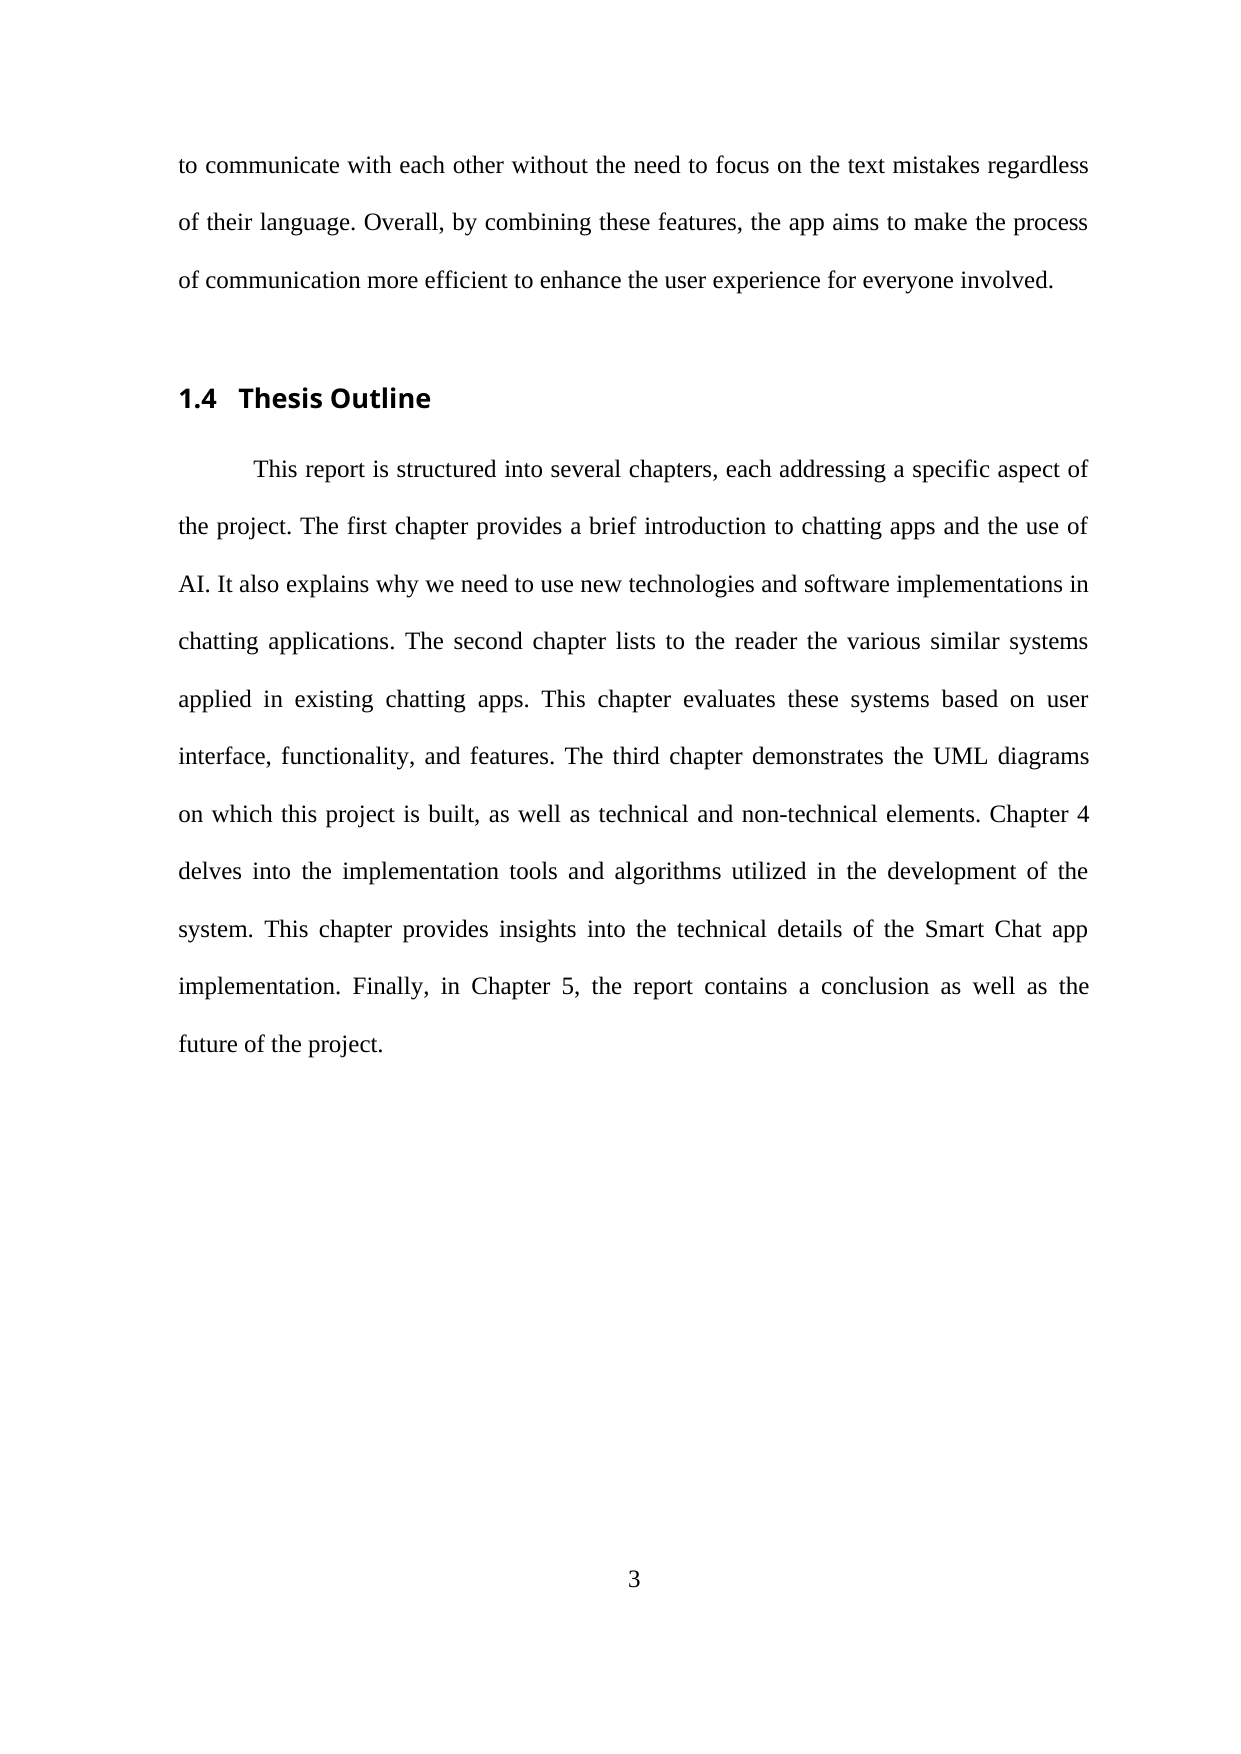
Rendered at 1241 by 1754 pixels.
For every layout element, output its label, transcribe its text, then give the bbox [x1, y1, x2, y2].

subtitle Thesis Outline [178, 380, 1090, 417]
text This report is structured into several chapters, each addressing a specific aspect of the project. The first chapter provides a brief introduction to chatting apps and the use of AI. It also explains why we need to use new technologies and software implementations in chatting applications. The second chapter lists to the reader the various similar systems applied in existing chatting apps. This chapter evaluates these systems based on user interface, functionality, and features. The third chapter demonstrates the UML diagrams on which this project is built, as well as technical and non-technical elements. Chapter 4 delves into the implementation tools and algorithms utilized in the development of the system. This chapter provides insights into the technical details of the Smart Chat app implementation. Finally, in Chapter 5, the report contains a conclusion as well as the future of the project. [178, 454, 1090, 1057]
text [178, 150, 1090, 294]
